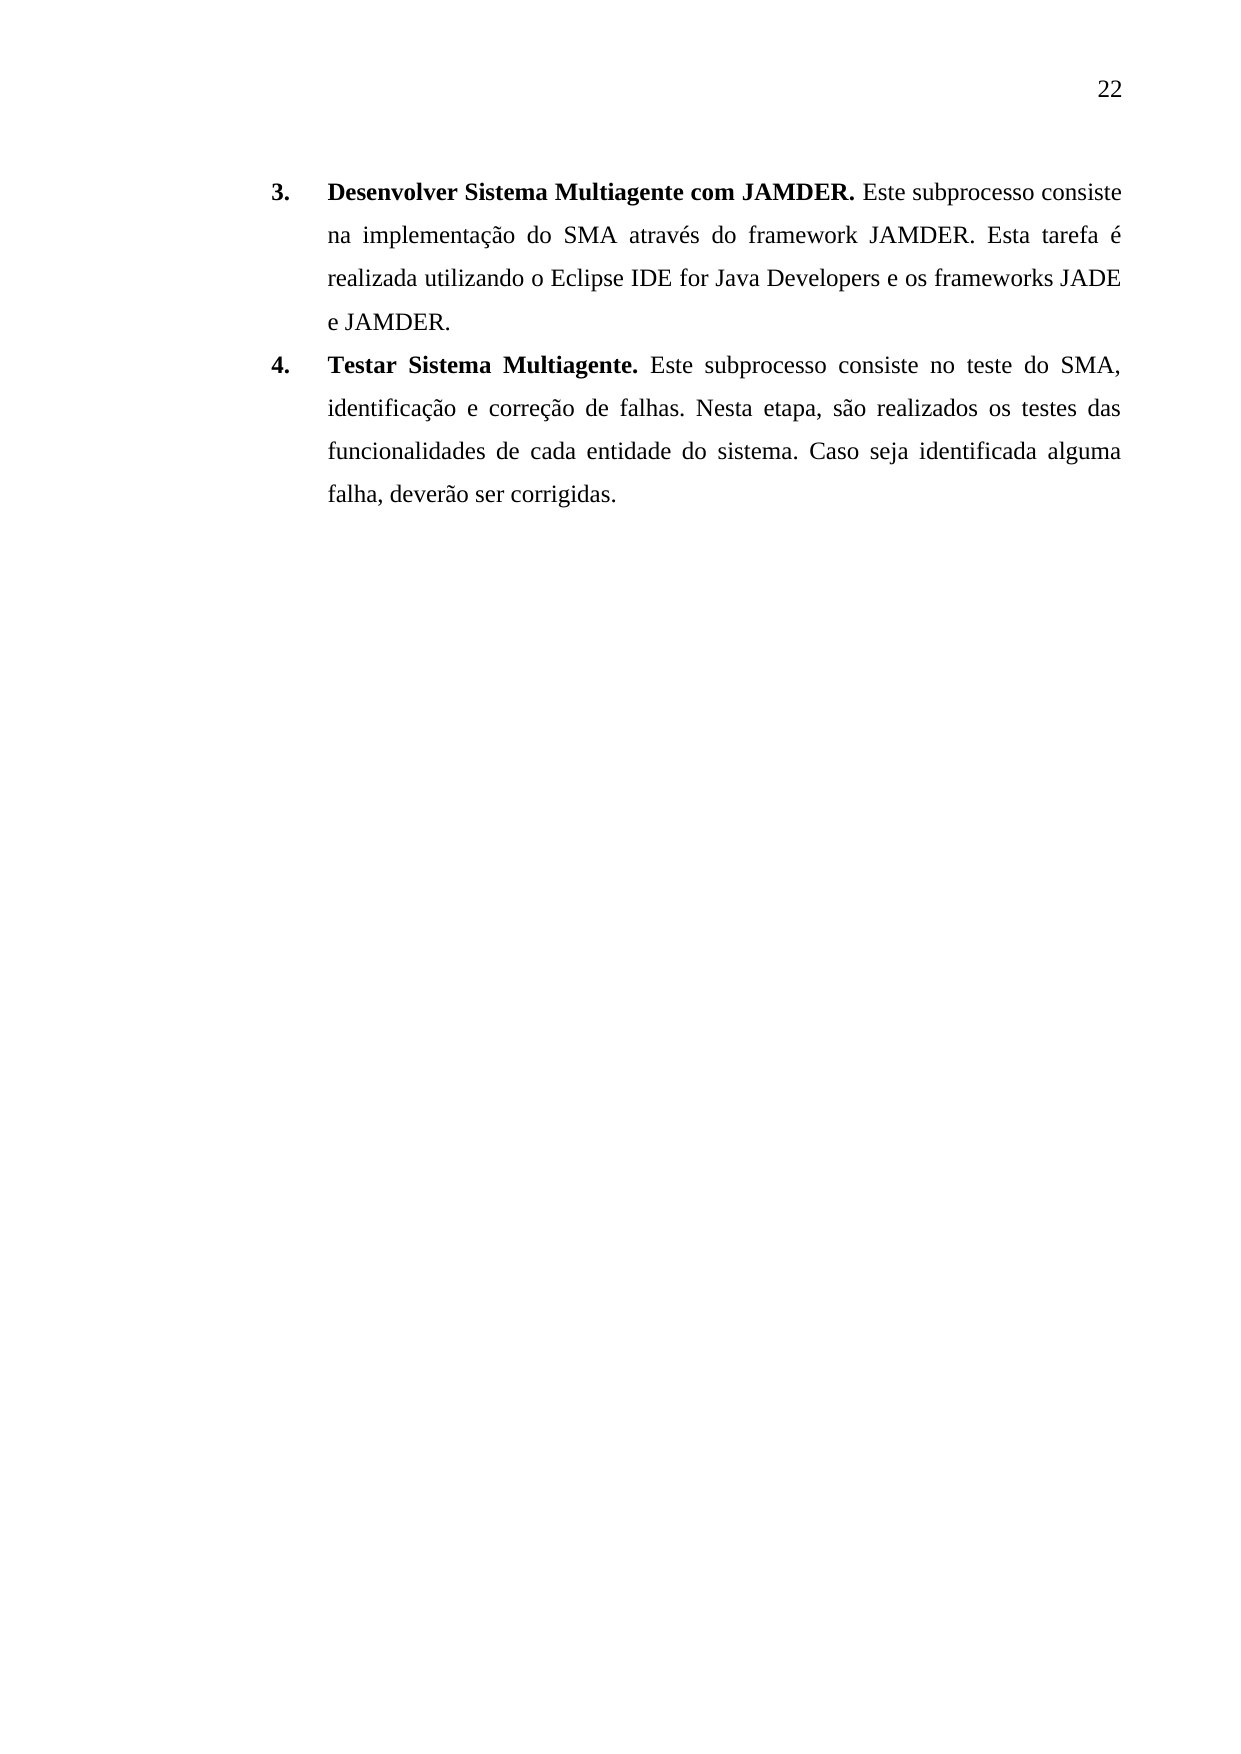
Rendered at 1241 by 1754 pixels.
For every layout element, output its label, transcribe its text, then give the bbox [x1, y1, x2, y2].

list Testar Sistema Multiagente. Este subprocesso consiste no teste do SMA, identificação e correção de falhas. Nesta etapa, são realizados os testes das funcionalidades de cada entidade do sistema. Caso seja identificada alguma falha, deverão ser corrigidas. [290, 350, 1122, 508]
list Desenvolver Sistema Multiagente com JAMDER. Este subprocesso consiste na implementação do SMA através do framework JAMDER. Esta tarefa é realizada utilizando o Eclipse IDE for Java Developers e os frameworks JADE e JAMDER. [290, 177, 1122, 335]
